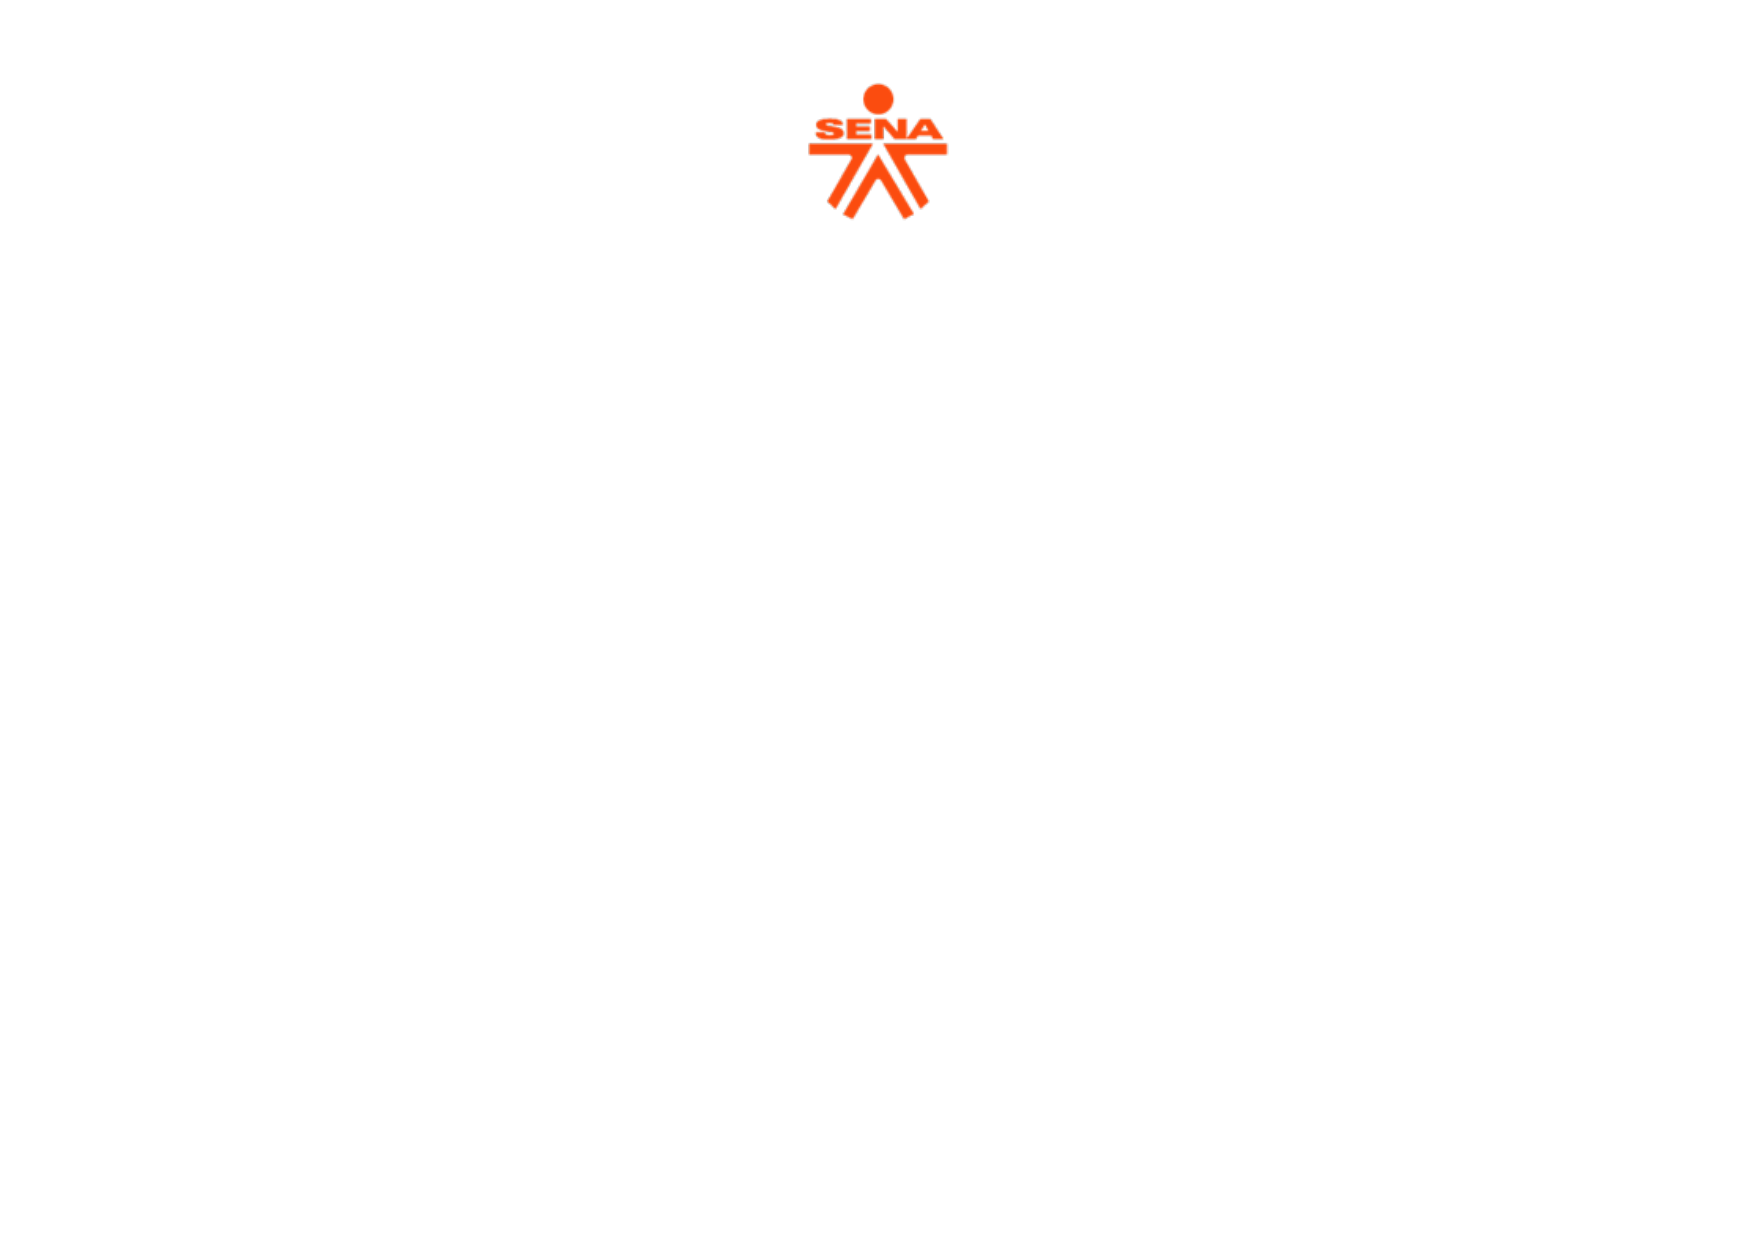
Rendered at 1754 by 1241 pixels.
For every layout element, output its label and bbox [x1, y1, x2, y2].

picture [796, 75, 958, 227]
